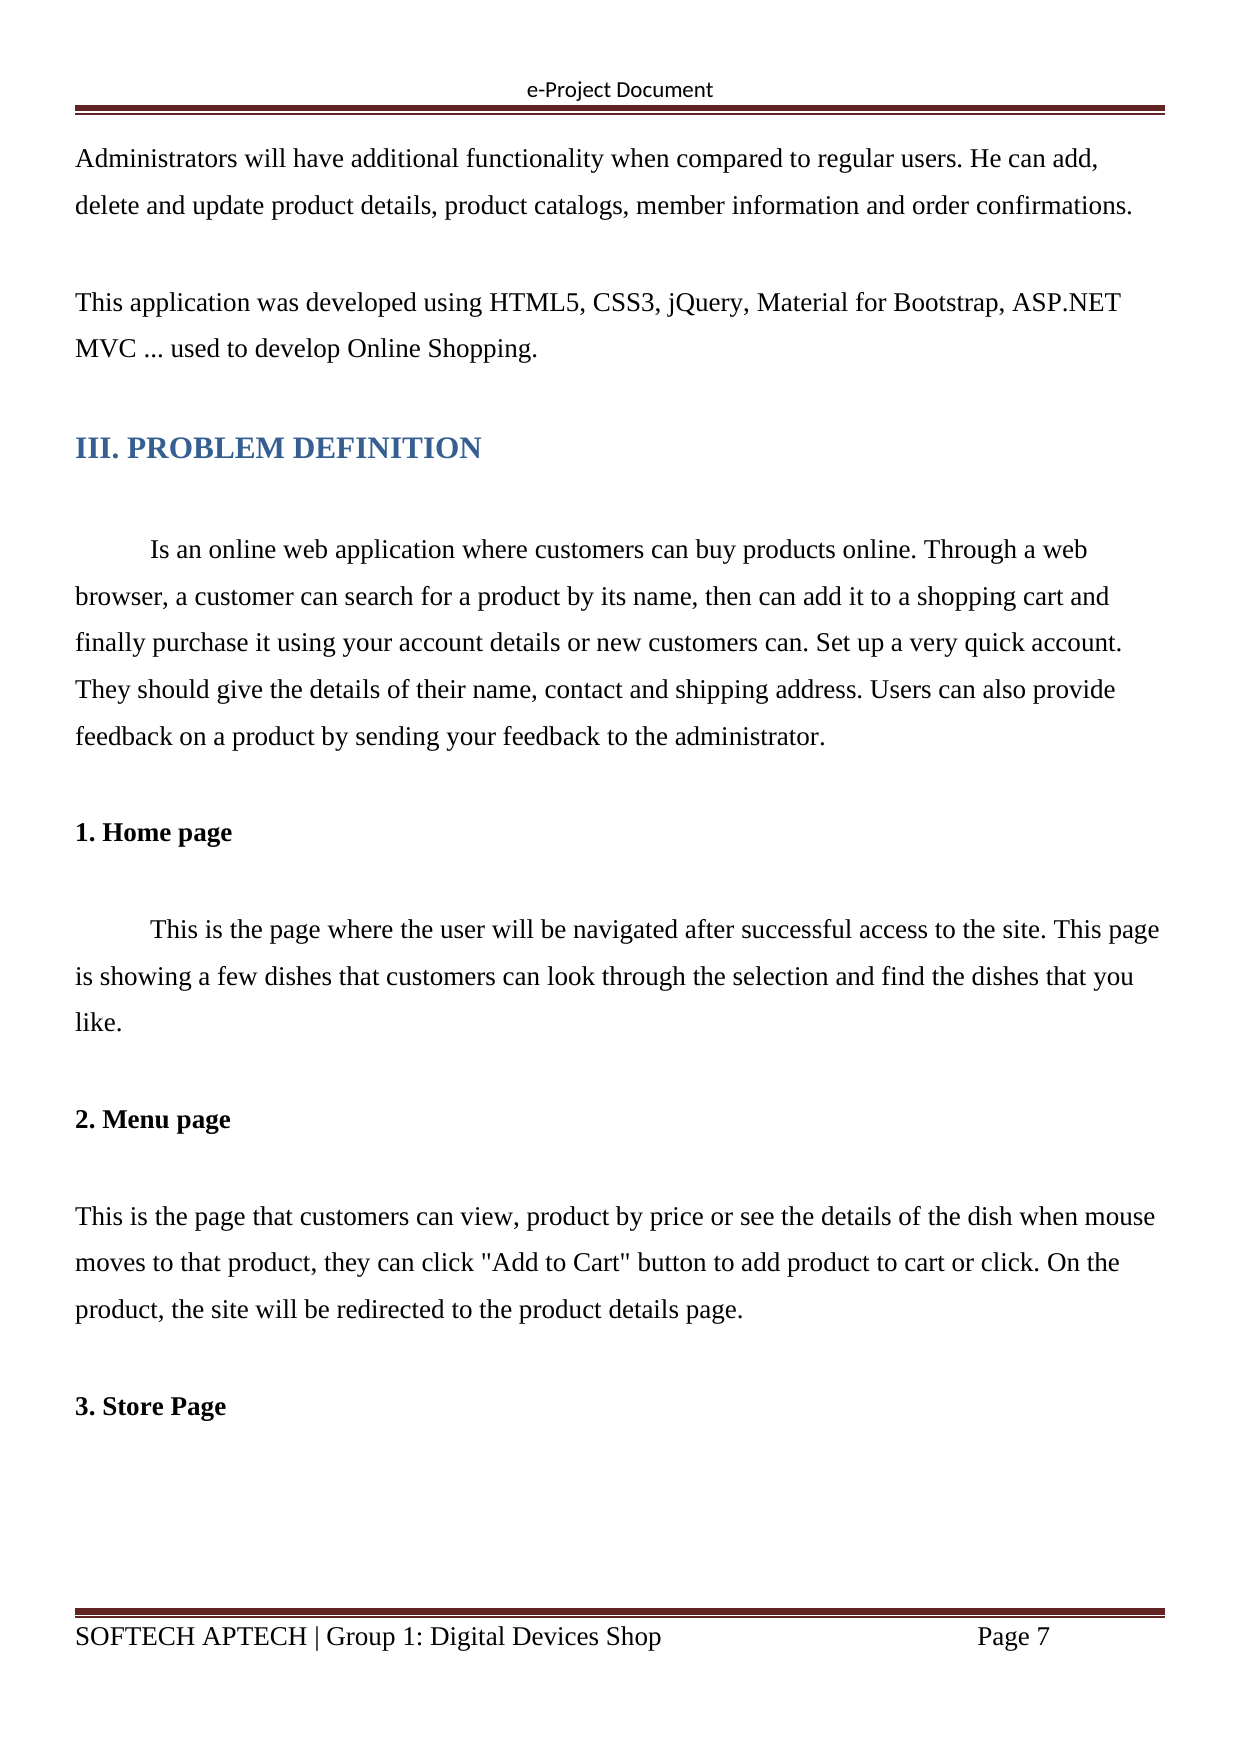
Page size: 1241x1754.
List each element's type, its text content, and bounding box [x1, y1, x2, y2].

subtitle Administrators will have additional functionality when compared to regular users. He can add, delete and update product details, product catalogs, member information and order confirmations. [75, 142, 1165, 220]
subtitle 1. Home page [75, 816, 1165, 847]
subtitle This is the page where the user will be navigated after successful access to the site. This page is showing a few dishes that customers can look through the selection and find the dishes that you like. [75, 913, 1165, 1037]
subtitle This is the page that customers can view, product by price or see the details of the dish when mouse moves to that product, they can click "Add to Cart" button to add product to cart or click. On the product, the site will be redirected to the product details page. [75, 1200, 1165, 1324]
subtitle This application was developed using HTML5, CSS3, jQuery, Material for Bootstrap, ASP.NET MVC ... used to develop Online Shopping. [75, 286, 1165, 364]
subtitle 3. Store Page [75, 1390, 1165, 1421]
subtitle III. PROBLEM DEFINITION [75, 429, 1165, 465]
subtitle 2. Menu page [75, 1103, 1165, 1134]
subtitle Is an online web application where customers can buy products online. Through a web browser, a customer can search for a product by its name, then can add it to a shopping cart and finally purchase it using your account details or new customers can. Set up a very quick account. They should give the details of their name, contact and shipping address. Users can also provide feedback on a product by sending your feedback to the administrator. [75, 533, 1165, 751]
